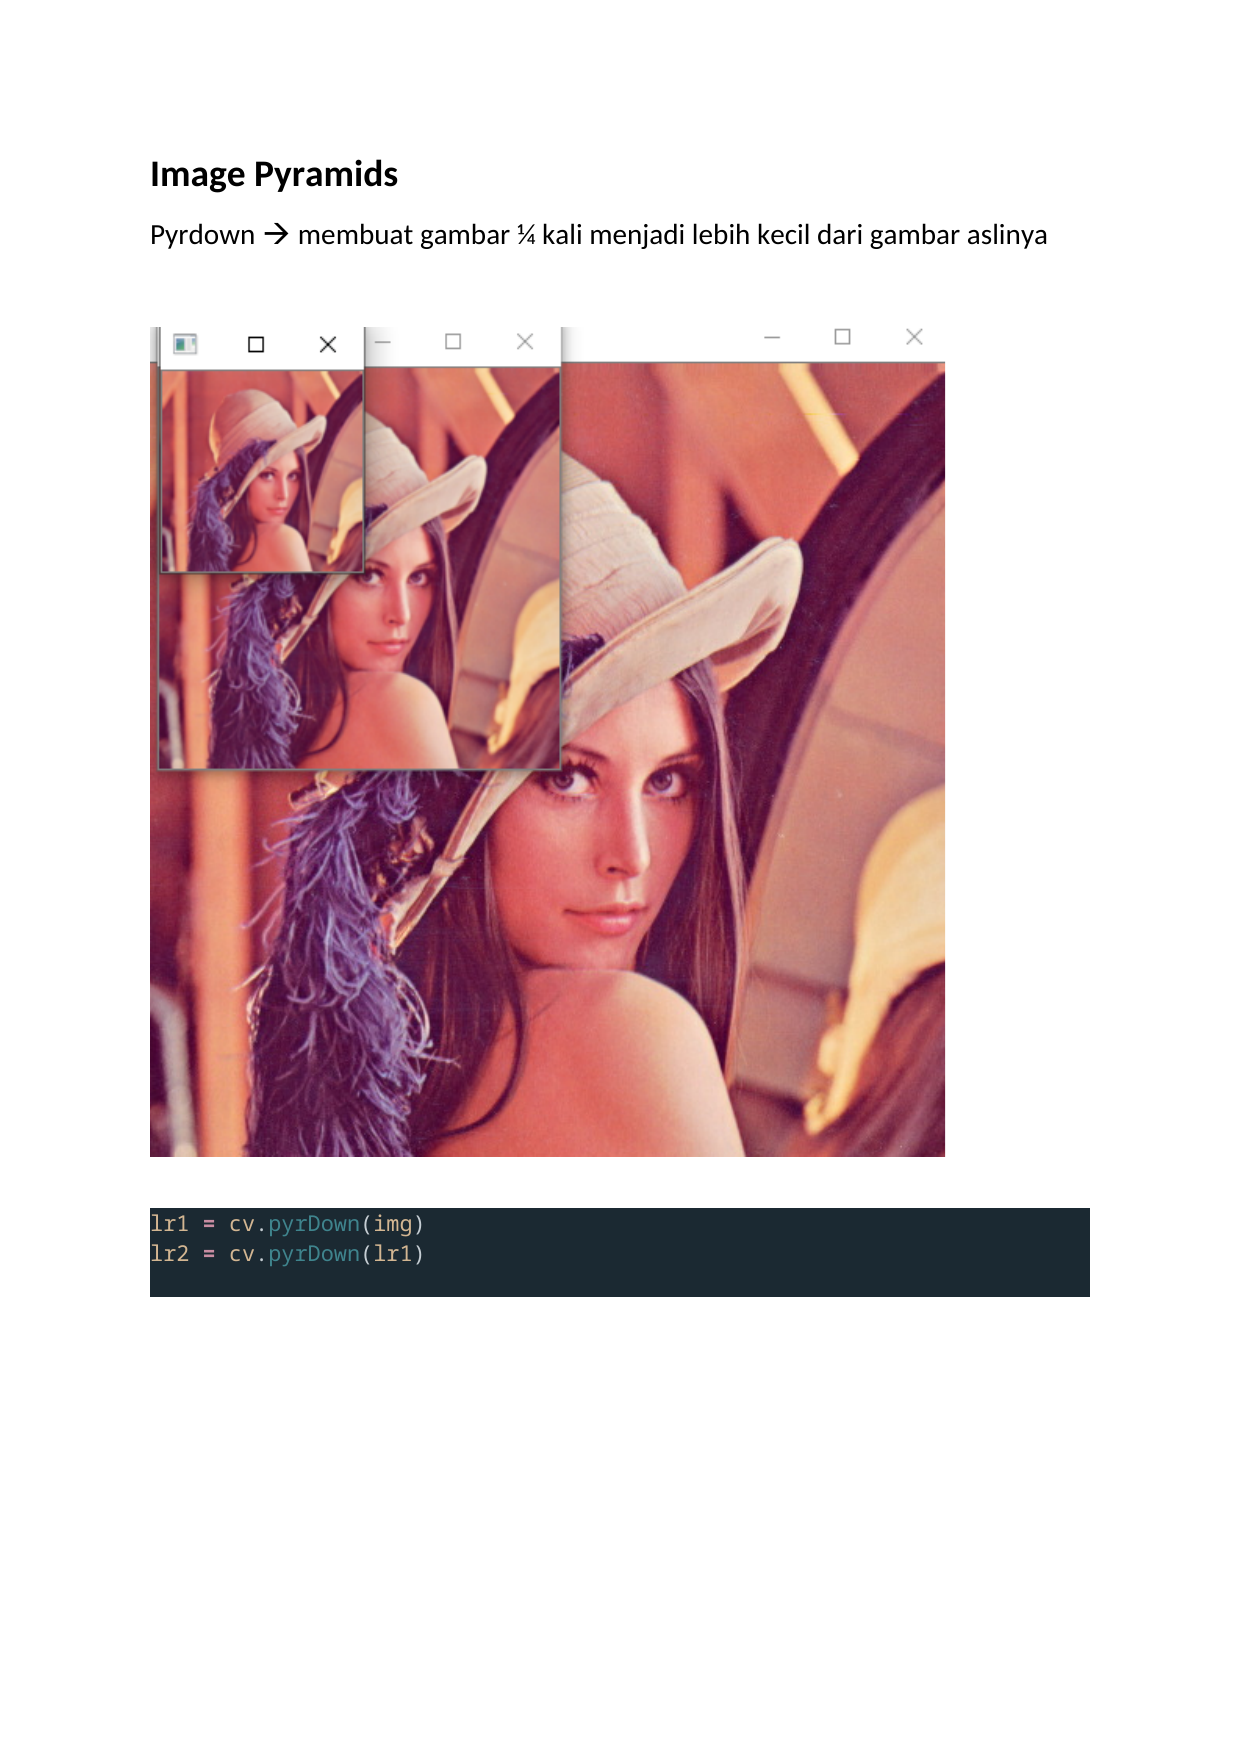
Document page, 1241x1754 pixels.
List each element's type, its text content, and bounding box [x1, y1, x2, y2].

text lr1 = cv.pyrDown(img) [150, 1208, 1090, 1238]
picture [150, 327, 946, 1157]
text Pyrdown membuat gambar ¼ kali menjadi lebih kecil dari gambar aslinya [150, 216, 1090, 252]
text lr2 = cv.pyrDown(lr1) [150, 1238, 1090, 1268]
text Image Pyramids [150, 150, 1090, 196]
